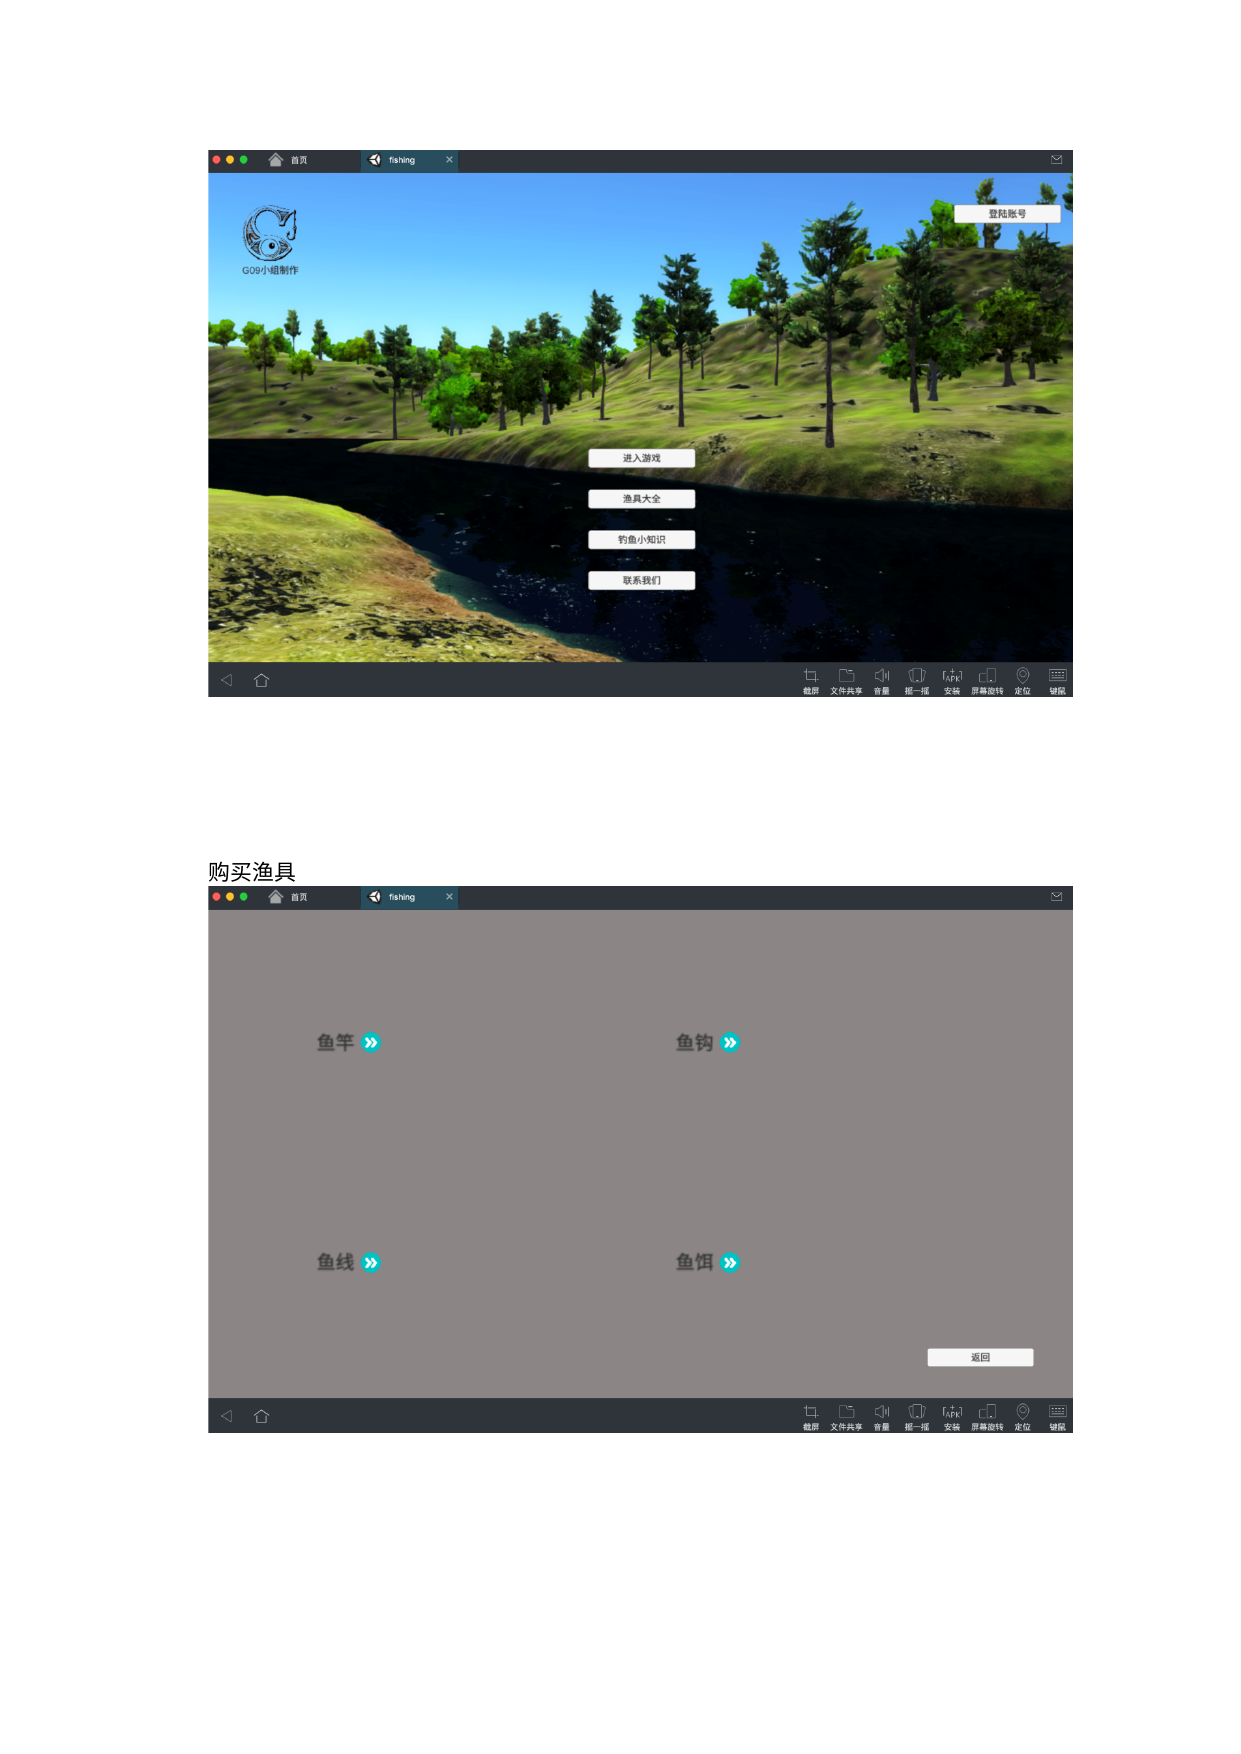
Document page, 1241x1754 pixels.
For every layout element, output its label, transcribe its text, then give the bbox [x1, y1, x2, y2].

text 购买渔具 [187, 855, 1053, 886]
picture [208, 150, 1073, 697]
picture [208, 886, 1073, 1433]
